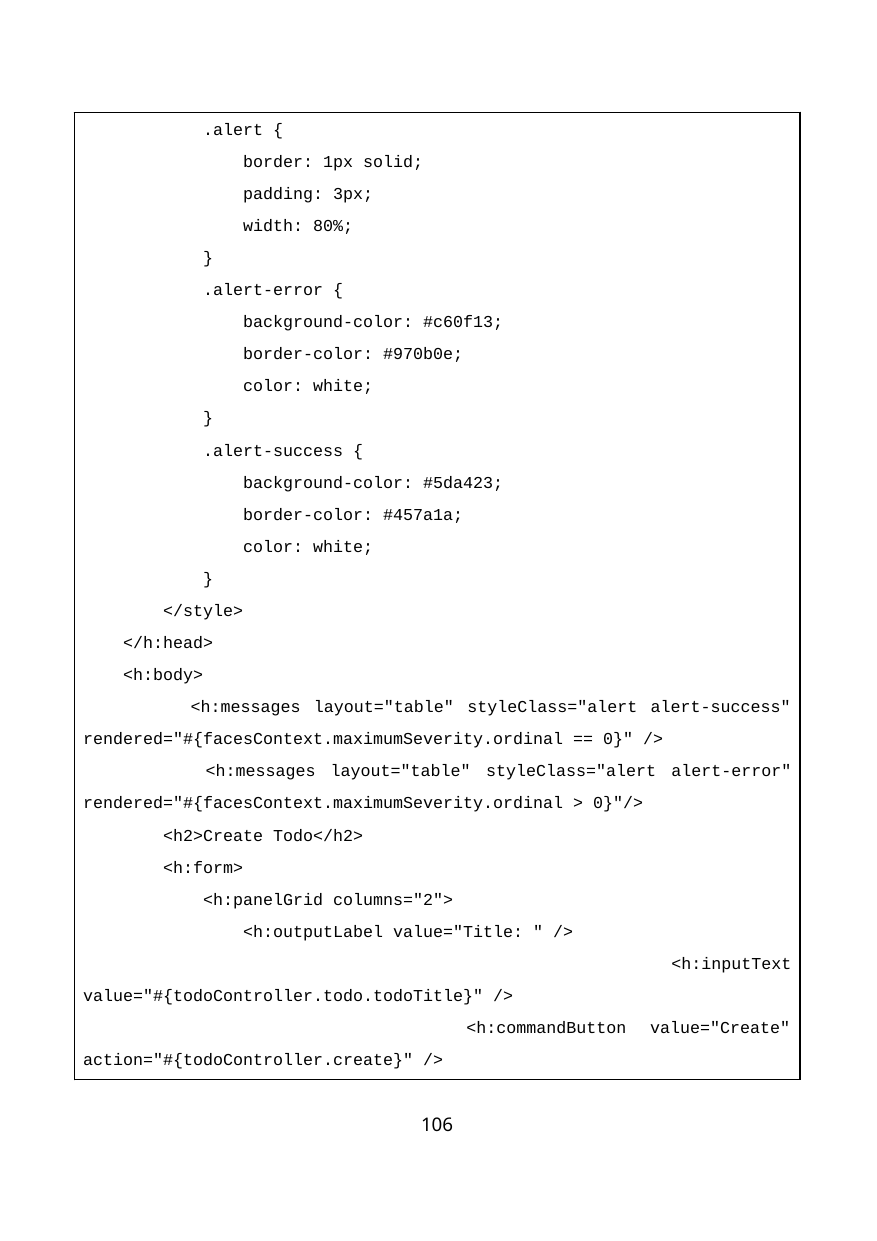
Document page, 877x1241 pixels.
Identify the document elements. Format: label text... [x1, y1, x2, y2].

text <h:messages layout="table" styleClass="alert alert-success" rendered="#{facesContext.maximumSeverity.ordinal == 0}" /> [83, 692, 791, 756]
text padding: 3px; [83, 179, 791, 211]
text width: 80%; [83, 211, 791, 243]
text <h:form> [83, 853, 791, 885]
text <h:inputText value="#{todoController.todo.todoTitle}" /> [83, 949, 791, 1010]
text <h:commandButton value="Create" action="#{todoController.create}" /> [75, 1010, 799, 1079]
text background-color: #5da423; [83, 468, 791, 500]
text <h:outputLabel value="Title: " /> [83, 917, 791, 949]
text border-color: #457a1a; [83, 500, 791, 532]
text } [83, 243, 791, 275]
text .alert { [75, 113, 799, 147]
text <h:body> [83, 660, 791, 692]
text .alert-success { [83, 436, 791, 468]
text background-color: #c60f13; [83, 307, 791, 339]
text color: white; [83, 371, 791, 403]
text } [83, 403, 791, 436]
text </h:head> [83, 628, 791, 660]
text color: white; [83, 532, 791, 564]
text } [83, 564, 791, 596]
text <h:messages layout="table" styleClass="alert alert-error" rendered="#{facesContext.maximumSeverity.ordinal > 0}"/> [83, 756, 791, 821]
text </style> [83, 596, 791, 628]
text border: 1px solid; [83, 147, 791, 179]
text .alert-error { [83, 275, 791, 307]
text border-color: #970b0e; [83, 339, 791, 371]
text <h:panelGrid columns="2"> [83, 885, 791, 917]
text <h2>Create Todo</h2> [83, 821, 791, 853]
